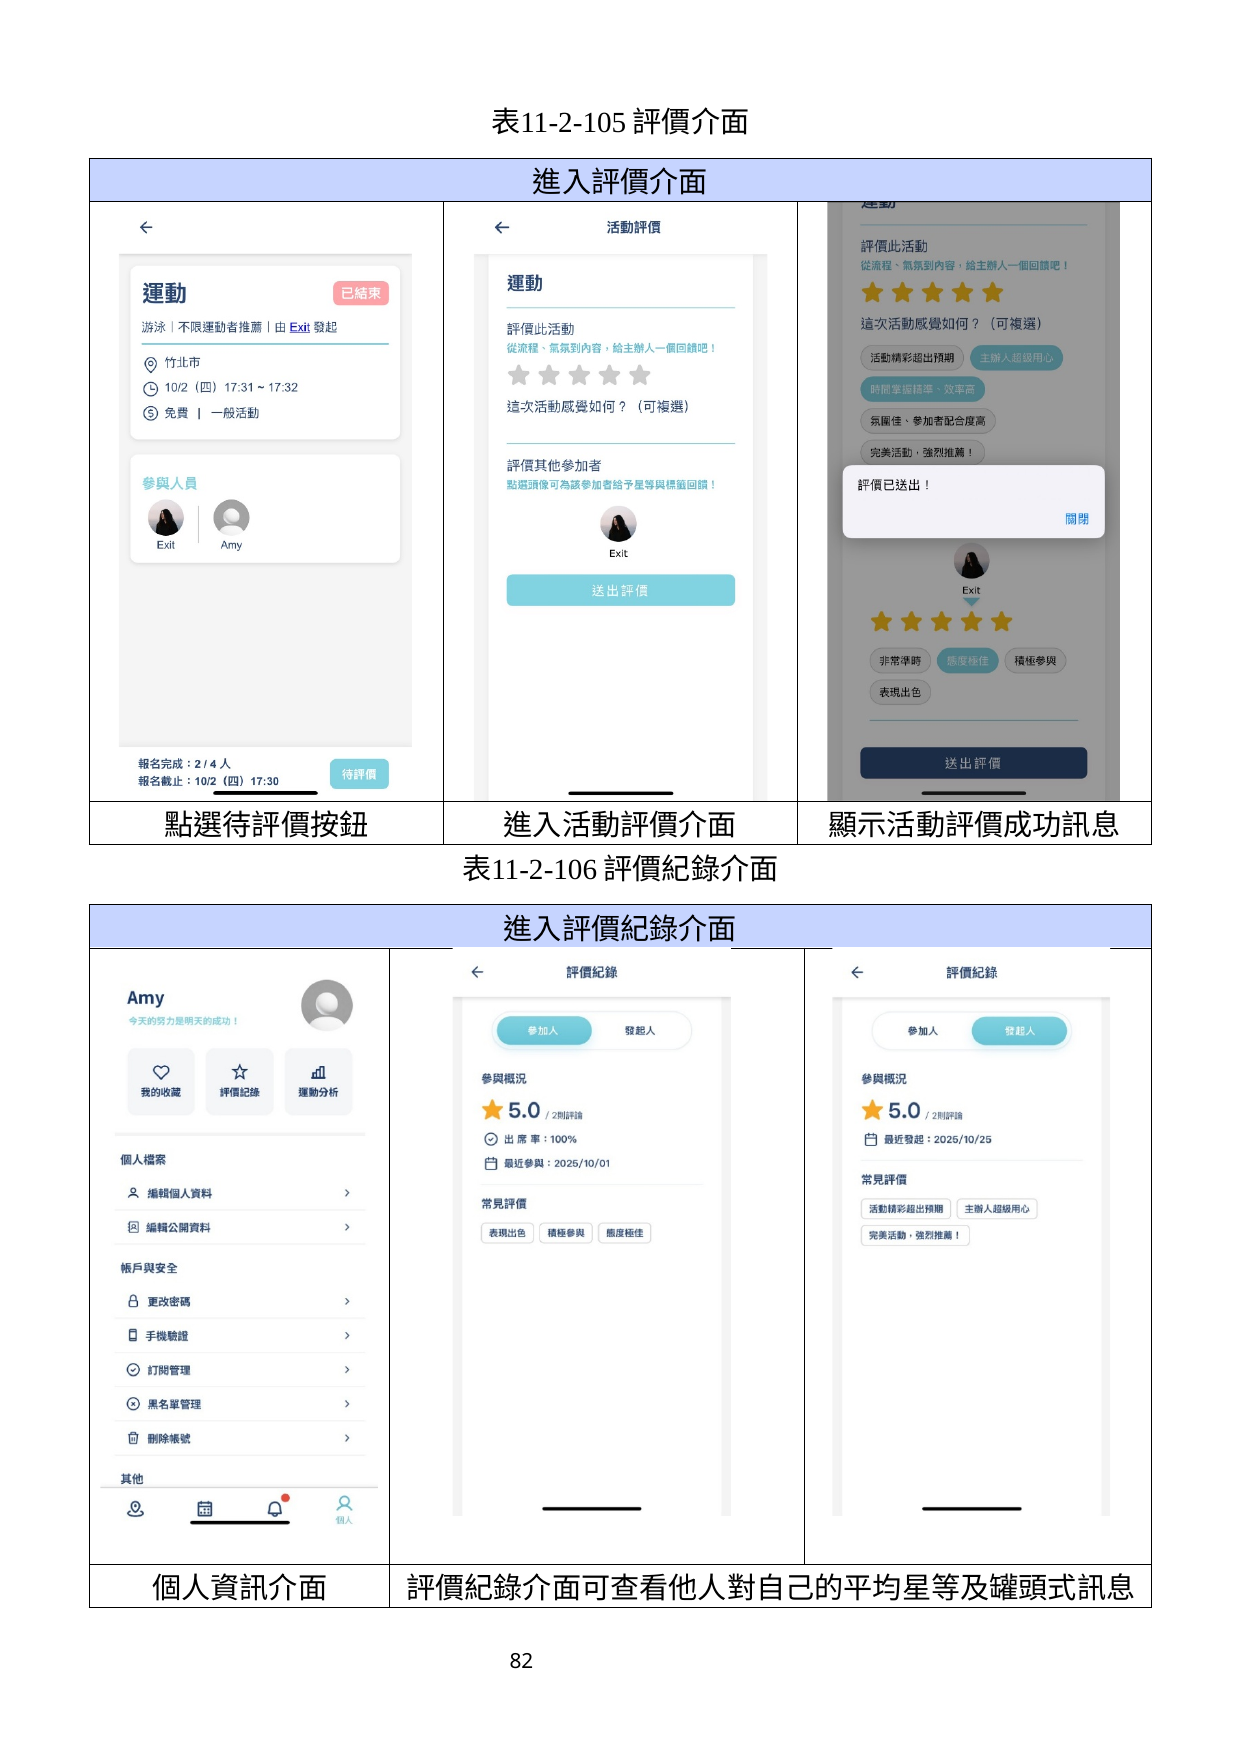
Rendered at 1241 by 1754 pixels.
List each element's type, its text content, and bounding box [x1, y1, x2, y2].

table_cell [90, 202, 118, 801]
picture [452, 948, 731, 1516]
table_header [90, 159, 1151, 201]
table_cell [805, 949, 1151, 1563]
picture [827, 202, 1120, 801]
picture [100, 963, 378, 1530]
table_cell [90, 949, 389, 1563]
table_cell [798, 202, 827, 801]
picture [832, 948, 1111, 1516]
picture [118, 202, 412, 801]
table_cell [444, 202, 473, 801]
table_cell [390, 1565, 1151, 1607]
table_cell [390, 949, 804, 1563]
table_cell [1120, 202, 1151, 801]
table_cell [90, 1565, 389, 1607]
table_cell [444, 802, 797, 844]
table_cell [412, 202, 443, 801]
picture [473, 202, 768, 801]
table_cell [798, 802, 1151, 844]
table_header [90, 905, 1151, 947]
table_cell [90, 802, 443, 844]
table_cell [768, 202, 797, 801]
